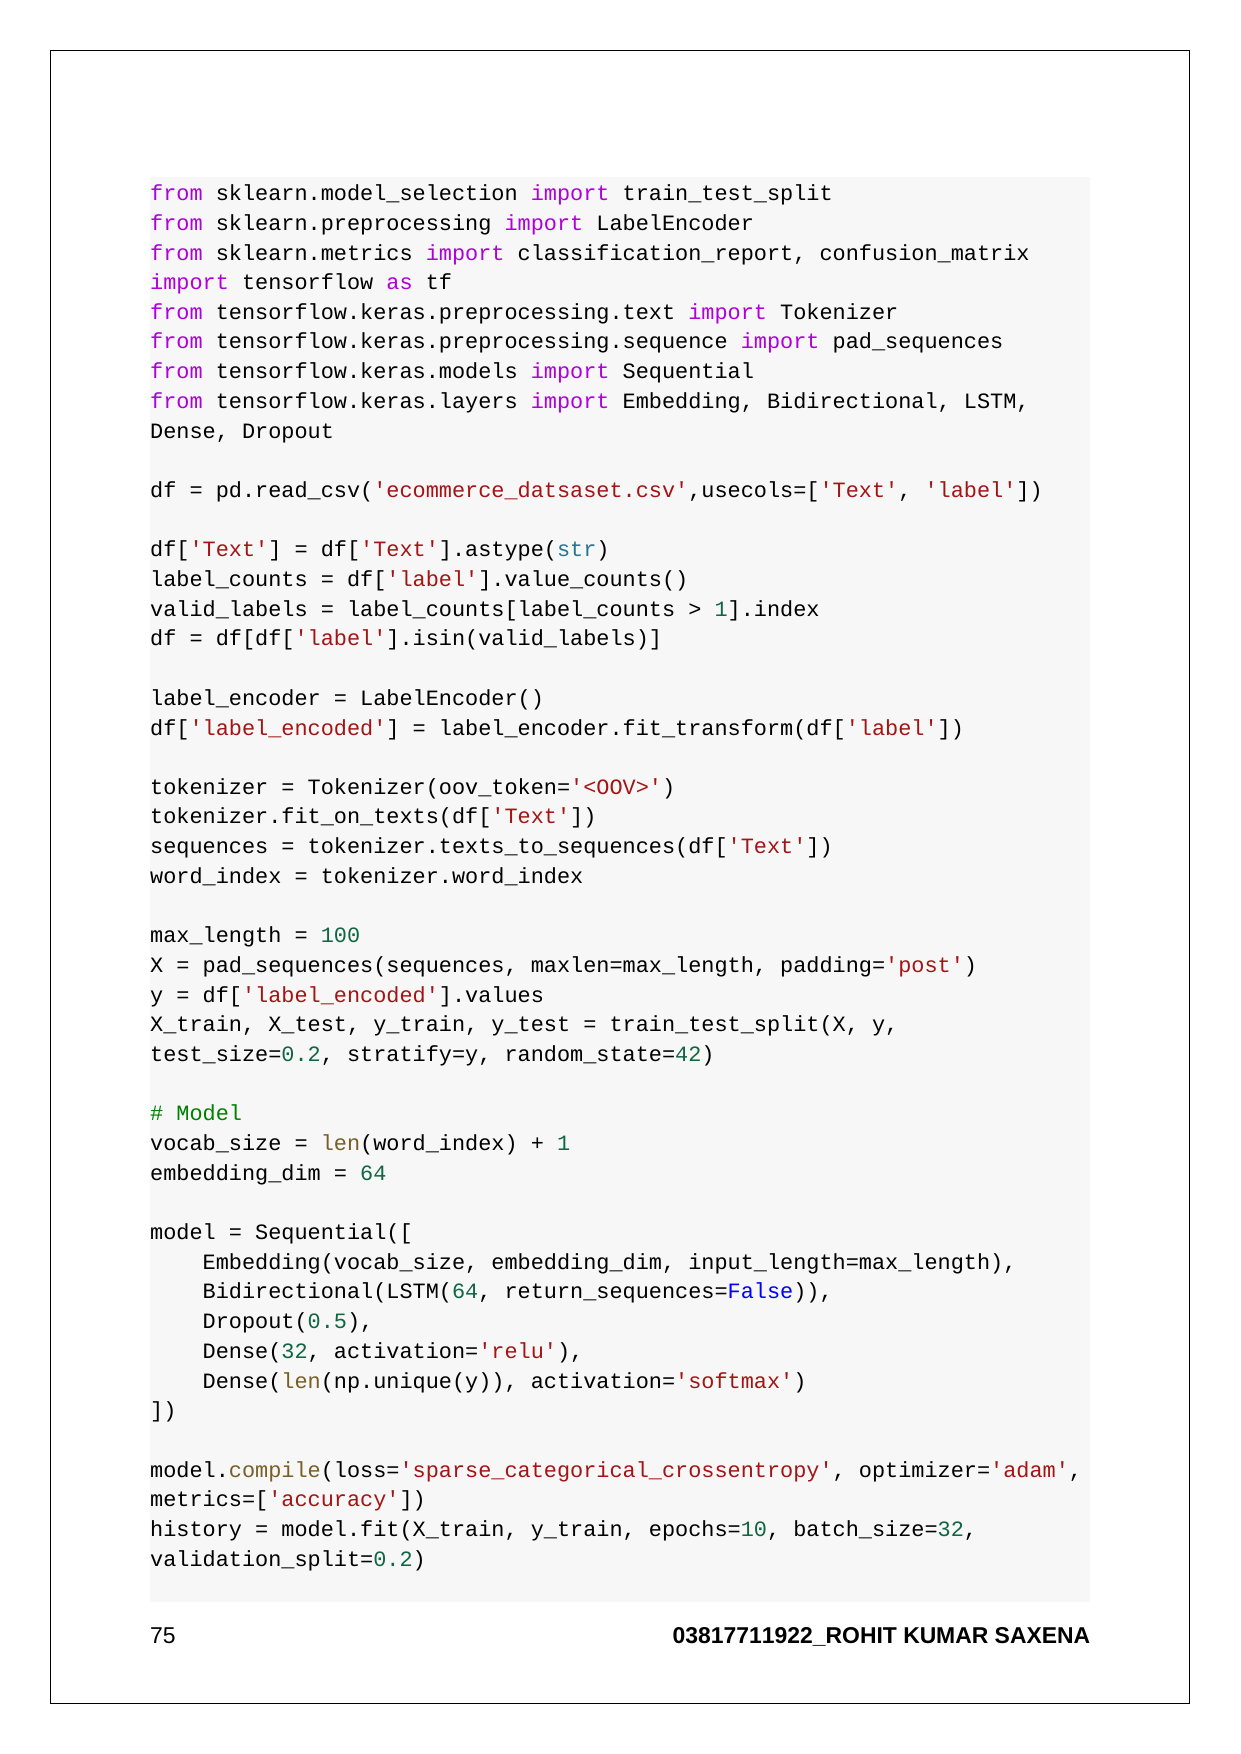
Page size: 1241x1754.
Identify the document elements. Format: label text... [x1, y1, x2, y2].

text df = df[df['label'].isin(valid_labels)] [150, 623, 1090, 652]
text from tensorflow.keras.preprocessing.sequence import pad_sequences [150, 326, 1090, 356]
text Dense(32, activation='relu'), [150, 1335, 1090, 1365]
text df = pd.read_csv('ecommerce_datsaset.csv',usecols=['Text', 'label']) [150, 474, 1090, 504]
text # Model [150, 1098, 1090, 1127]
text from tensorflow.keras.models import Sequential [150, 356, 1090, 385]
text Bidirectional(LSTM(64, return_sequences=False)), [150, 1276, 1090, 1306]
text tokenizer.fit_on_texts(df['Text']) [150, 801, 1090, 831]
text X_train, X_test, y_train, y_test = train_test_split(X, y, test_size=0.2, stratify=y, random_state=42) [150, 1009, 1090, 1068]
text df['Text'] = df['Text'].astype(str) [150, 534, 1090, 563]
text label_counts = df['label'].value_counts() [150, 563, 1090, 593]
text word_index = tokenizer.word_index [150, 860, 1090, 890]
text from tensorflow.keras.layers import Embedding, Bidirectional, LSTM, Dense, Dropout [150, 385, 1090, 444]
text valid_labels = label_counts[label_counts > 1].index [150, 593, 1090, 623]
text from tensorflow.keras.preprocessing.text import Tokenizer [150, 296, 1090, 326]
text history = model.fit(X_train, y_train, epochs=10, batch_size=32, validation_split=0.2) [150, 1513, 1090, 1573]
text model = Sequential([ [150, 1216, 1090, 1246]
text from sklearn.metrics import classification_report, confusion_matrix [150, 237, 1090, 266]
text label_encoder = LabelEncoder() [150, 682, 1090, 712]
text y = df['label_encoded'].values [150, 979, 1090, 1009]
text Dense(len(np.unique(y)), activation='softmax') [150, 1365, 1090, 1394]
text model.compile(loss='sparse_categorical_crossentropy', optimizer='adam', metrics=['accuracy']) [150, 1454, 1090, 1513]
text tokenizer = Tokenizer(oov_token='<OOV>') [150, 771, 1090, 801]
text ]) [150, 1394, 1090, 1424]
text sequences = tokenizer.texts_to_sequences(df['Text']) [150, 831, 1090, 860]
text df['label_encoded'] = label_encoder.fit_transform(df['label']) [150, 712, 1090, 741]
text Embedding(vocab_size, embedding_dim, input_length=max_length), [150, 1246, 1090, 1276]
text from sklearn.model_selection import train_test_split [150, 177, 1090, 207]
text embedding_dim = 64 [150, 1157, 1090, 1187]
text import tensorflow as tf [150, 266, 1090, 296]
text from sklearn.preprocessing import LabelEncoder [150, 207, 1090, 237]
text max_length = 100 [150, 919, 1090, 949]
text Dropout(0.5), [150, 1306, 1090, 1335]
text X = pad_sequences(sequences, maxlen=max_length, padding='post') [150, 949, 1090, 979]
text vocab_size = len(word_index) + 1 [150, 1127, 1090, 1157]
